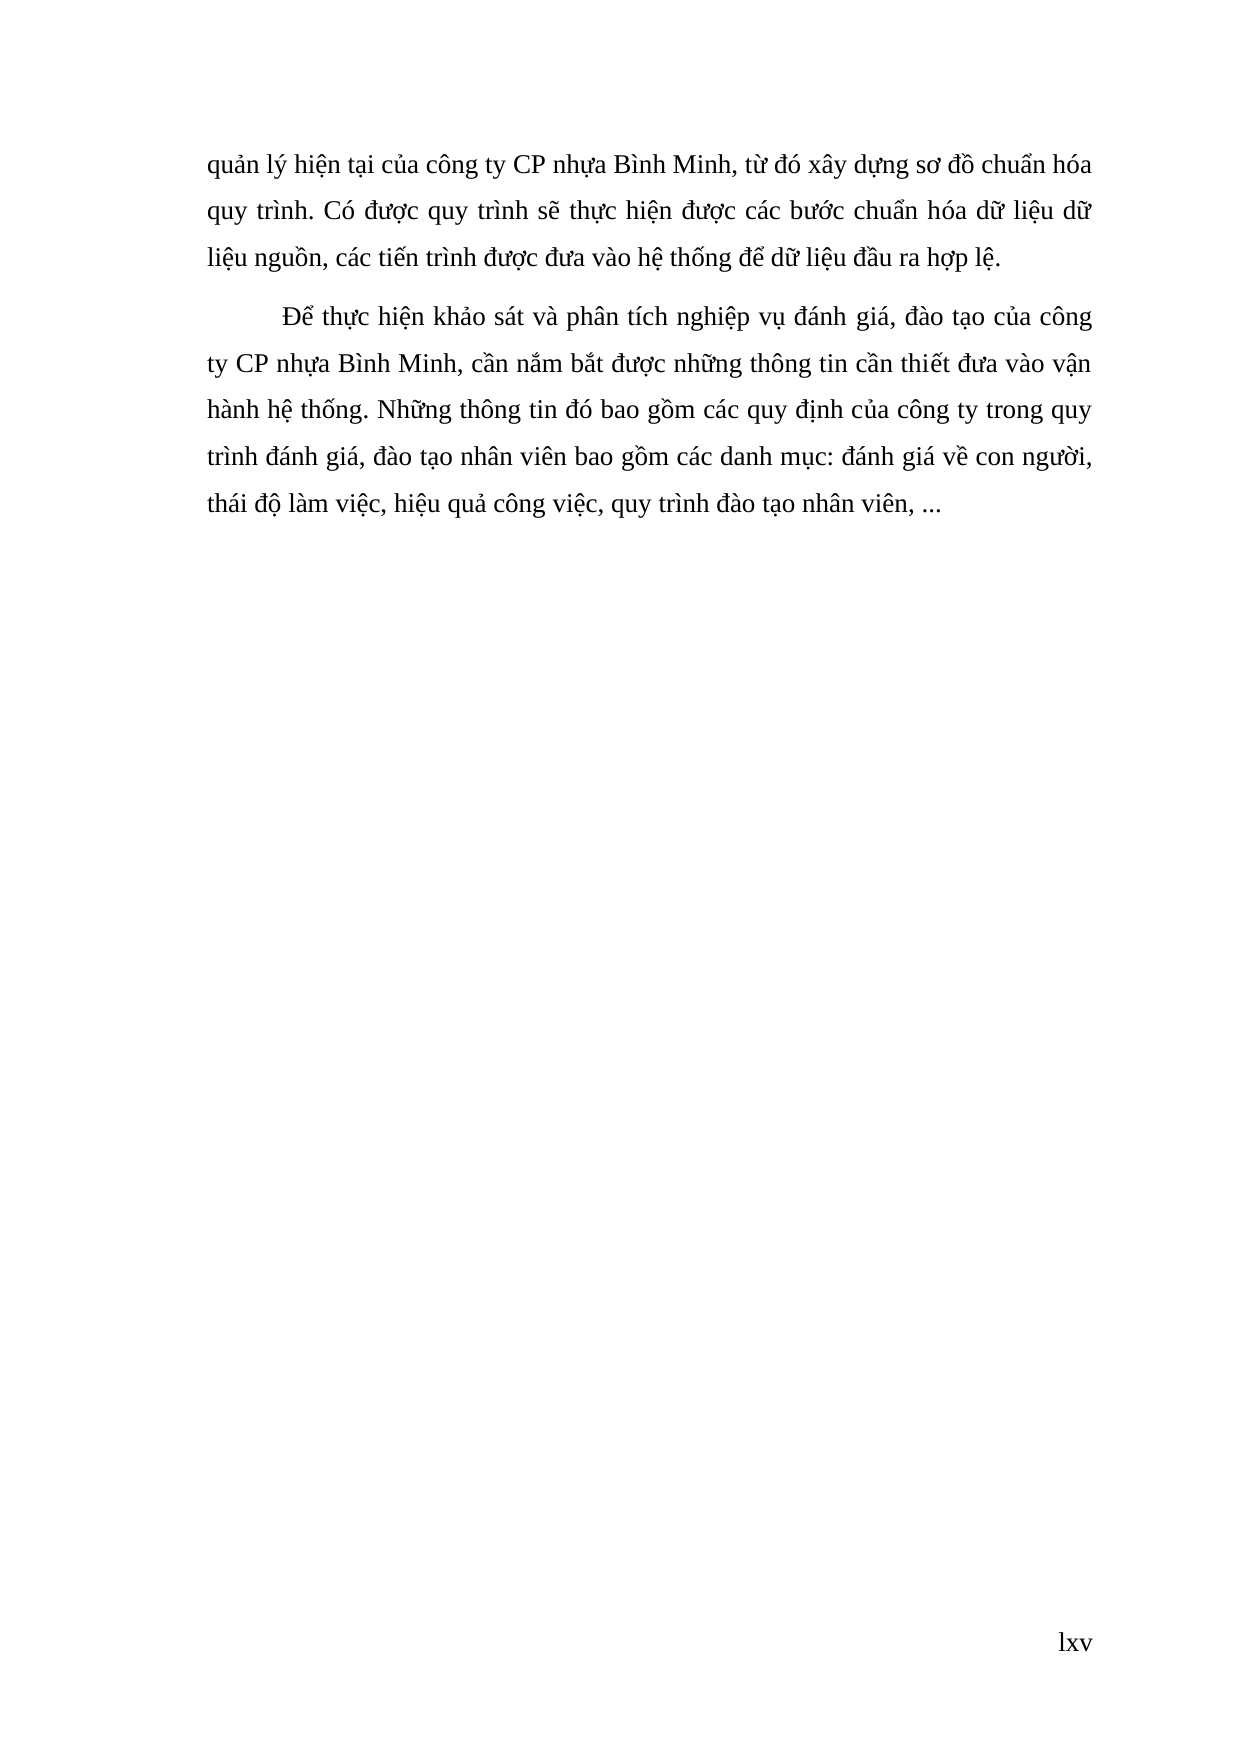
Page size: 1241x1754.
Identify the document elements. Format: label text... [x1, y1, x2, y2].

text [207, 148, 1092, 272]
text Để thực hiện khảo sát và phân tích nghiệp vụ đánh giá, đào tạo của công ty CP nhựa Bình Minh, cần nắm bắt được những thông tin cần thiết đưa vào vận hành hệ thống. Những thông tin đó bao gồm các quy định của công ty trong quy trình đánh giá, đào tạo nhân viên bao gồm các danh mục: đánh giá về con người, thái độ làm việc, hiệu quả công việc, quy trình đào tạo nhân viên, ... [207, 300, 1092, 518]
